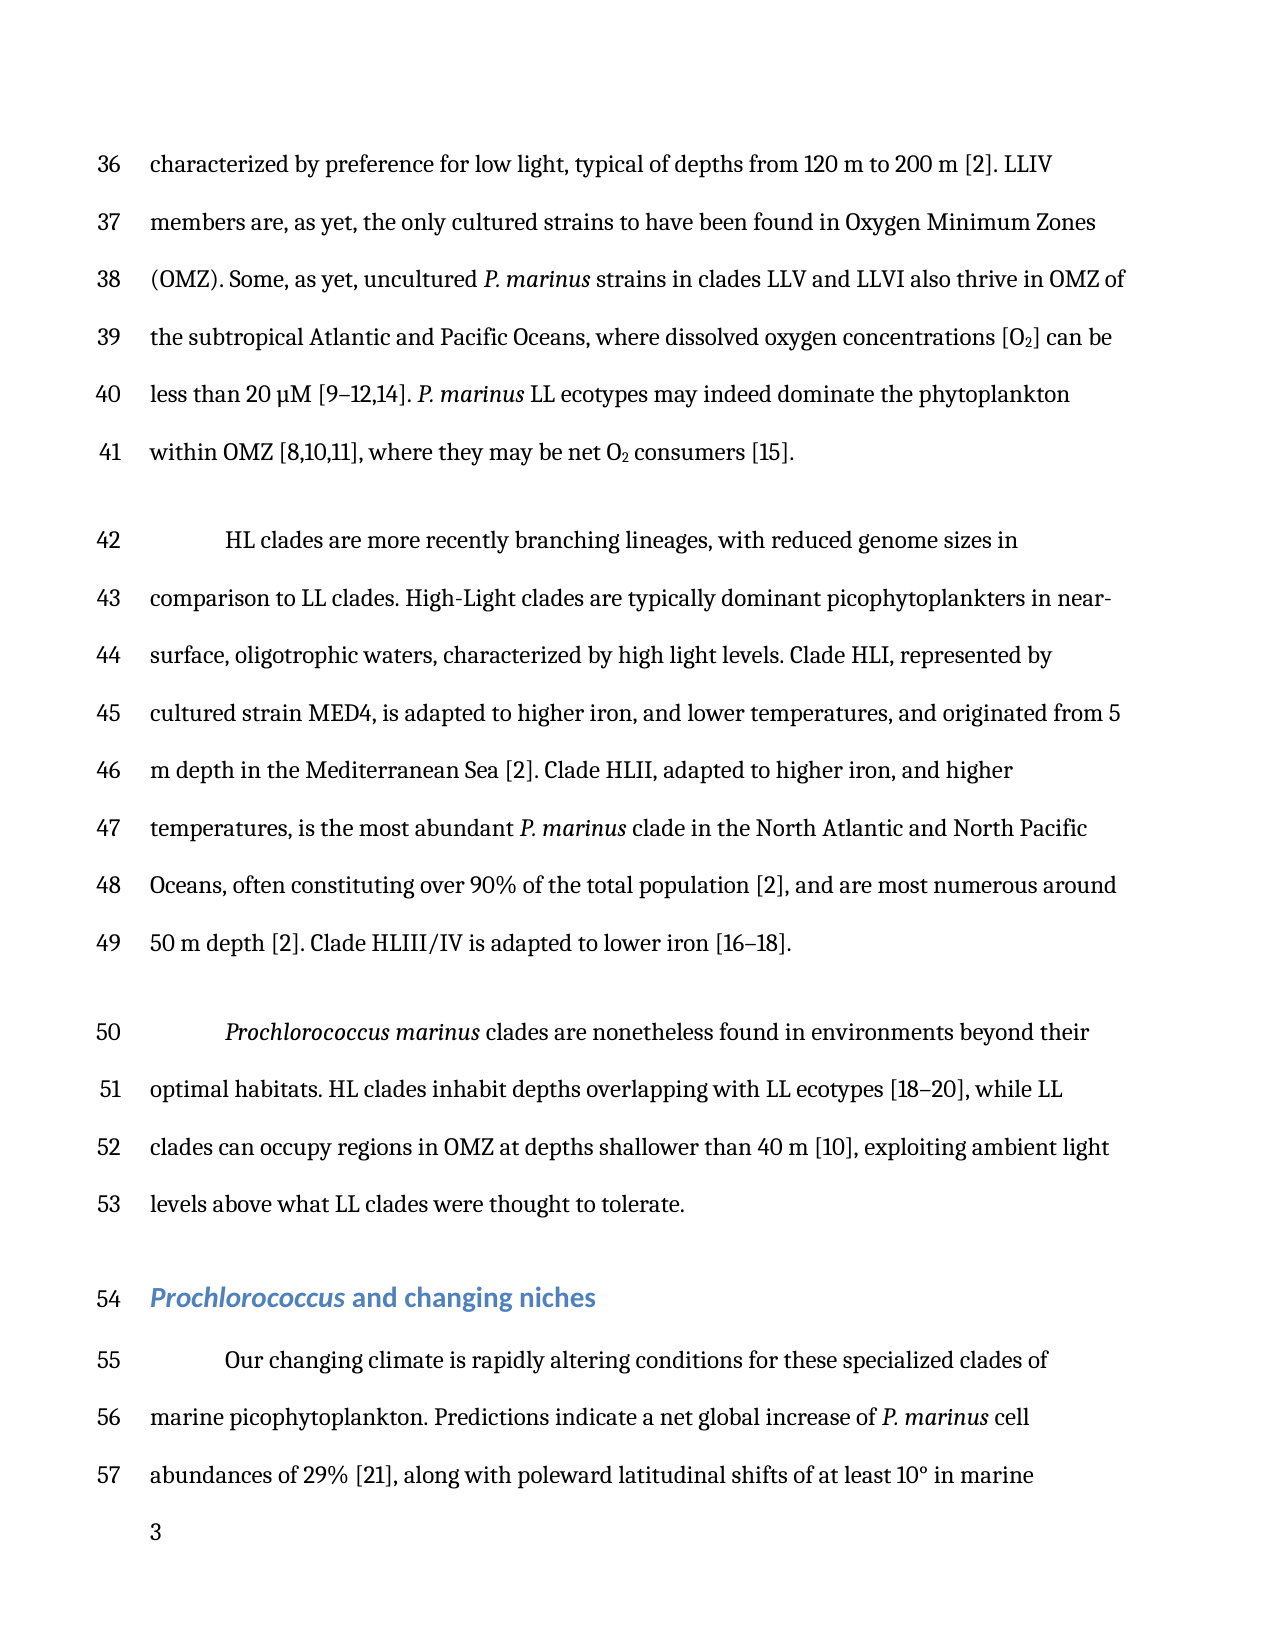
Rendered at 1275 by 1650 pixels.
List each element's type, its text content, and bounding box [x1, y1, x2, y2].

text Prochlorococcus marinus clades are nonetheless found in environments beyond their optimal habitats. HL clades inhabit depths overlapping with LL ecotypes [18–20], while LL clades can occupy regions in OMZ at depths shallower than 40 m [10], exploiting ambient light levels above what LL clades were thought to tolerate. [150, 1017, 1125, 1219]
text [150, 150, 1125, 466]
text HL clades are more recently branching lineages, with reduced genome sizes in comparison to LL clades. High-Light clades are typically dominant picophytoplankters in near-surface, oligotrophic waters, characterized by high light levels. Clade HLI, represented by cultured strain MED4, is adapted to higher iron, and lower temperatures, and originated from 5 m depth in the Mediterranean Sea [2]. Clade HLII, adapted to higher iron, and higher temperatures, is the most abundant P. marinus clade in the North Atlantic and North Pacific Oceans, often constituting over 90% of the total population [2], and are most numerous around 50 m depth [2]. Clade HLIII/IV is adapted to lower iron [16–18]. [150, 526, 1125, 957]
subtitle Prochlorococcus and changing niches [150, 1279, 1125, 1314]
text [150, 1346, 1125, 1489]
